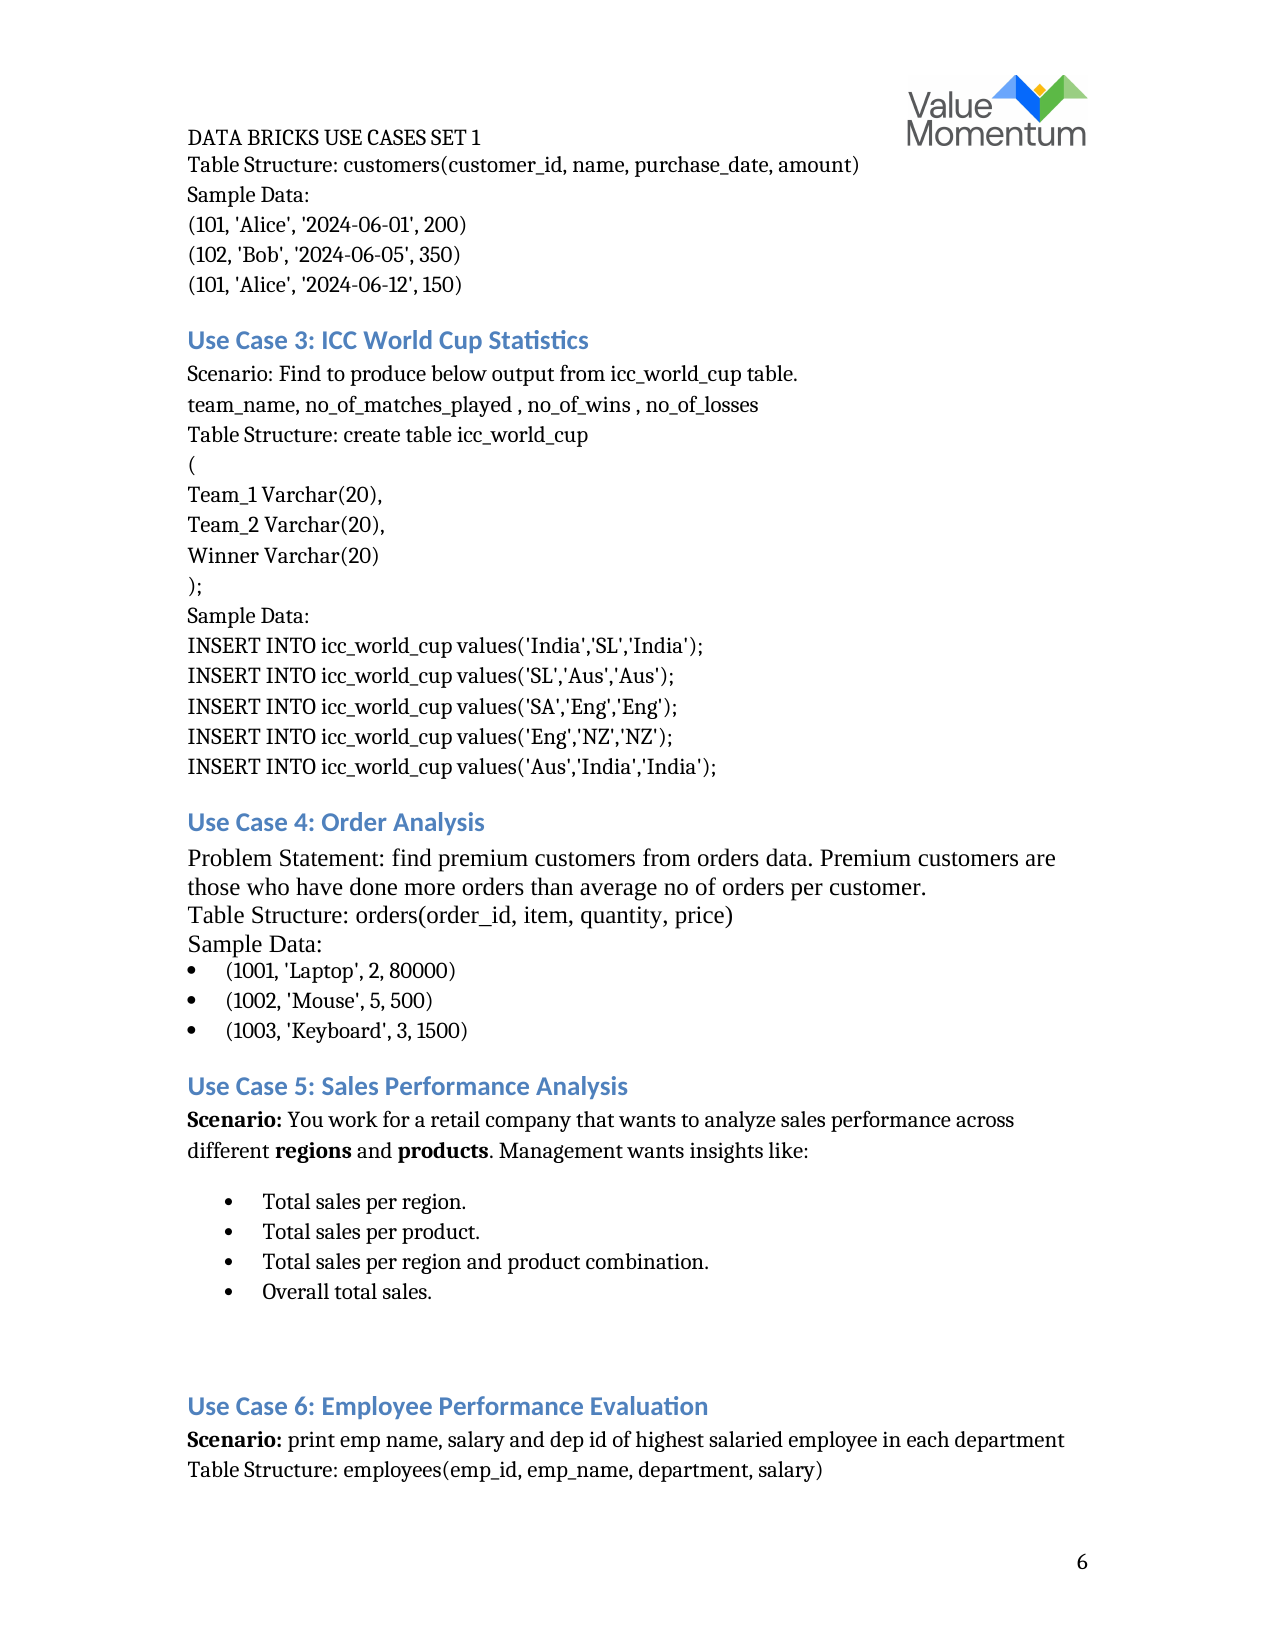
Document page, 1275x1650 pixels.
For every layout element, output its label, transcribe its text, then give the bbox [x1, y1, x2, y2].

list (1001, 'Laptop', 2, 80000) [187, 958, 1087, 984]
text (102, 'Bob', '2024-06-05', 350) [187, 242, 1087, 268]
picture [907, 75, 1088, 146]
text Table Structure: orders(order_id, item, quantity, price) [187, 900, 1087, 929]
list Total sales per region. [225, 1188, 1087, 1215]
subtitle Use Case 6: Employee Performance Evaluation [187, 1389, 1087, 1422]
list Total sales per region and product combination. [225, 1249, 1087, 1275]
text Scenario: print emp name, salary and dep id of highest salaried employee in each department [187, 1427, 1087, 1453]
subtitle Use Case 4: Order Analysis [187, 805, 1087, 838]
list Overall total sales. [225, 1279, 1087, 1305]
text Table Structure: customers(customer_id, name, purchase_date, amount) [187, 151, 1087, 178]
text Sample Data: [187, 182, 1087, 208]
text Problem Statement: find premium customers from orders data. Premium customers are those who have done more orders than average no of orders per customer. [187, 843, 1087, 900]
text Scenario: You work for a retail company that wants to analyze sales performance across different regions and products. Management wants insights like: [187, 1107, 1087, 1164]
text Scenario: Find to produce below output from icc_world_cup table. team_name, no_of_matches_played , no_of_wins , no_of_losses [187, 361, 1087, 418]
text (101, 'Alice', '2024-06-01', 200) [187, 212, 1087, 238]
subtitle Use Case 3: ICC World Cup Statistics [187, 323, 1087, 356]
text Table Structure: employees(emp_id, emp_name, department, salary) [187, 1457, 1087, 1483]
text INSERT INTO icc_world_cup values('India','SL','India'); INSERT INTO icc_world_cup values('SL','Aus','Aus'); INSERT INTO icc_world_cup values('SA','Eng','Eng'); INSERT INTO icc_world_cup values('Eng','NZ','NZ'); INSERT INTO icc_world_cup values('Aus','India','India'); [187, 633, 1087, 780]
text (101, 'Alice', '2024-06-12', 150) [187, 272, 1087, 298]
text Sample Data: [187, 929, 1087, 958]
subtitle Use Case 5: Sales Performance Analysis [187, 1069, 1087, 1102]
text Sample Data: [187, 603, 1087, 629]
text Table Structure: create table icc_world_cup ( Team_1 Varchar(20), Team_2 Varchar(20), Winner Varchar(20) ); [187, 422, 1087, 599]
list (1003, 'Keyboard', 3, 1500) [187, 1018, 1087, 1044]
list (1002, 'Mouse', 5, 500) [187, 988, 1087, 1014]
list Total sales per product. [225, 1219, 1087, 1245]
